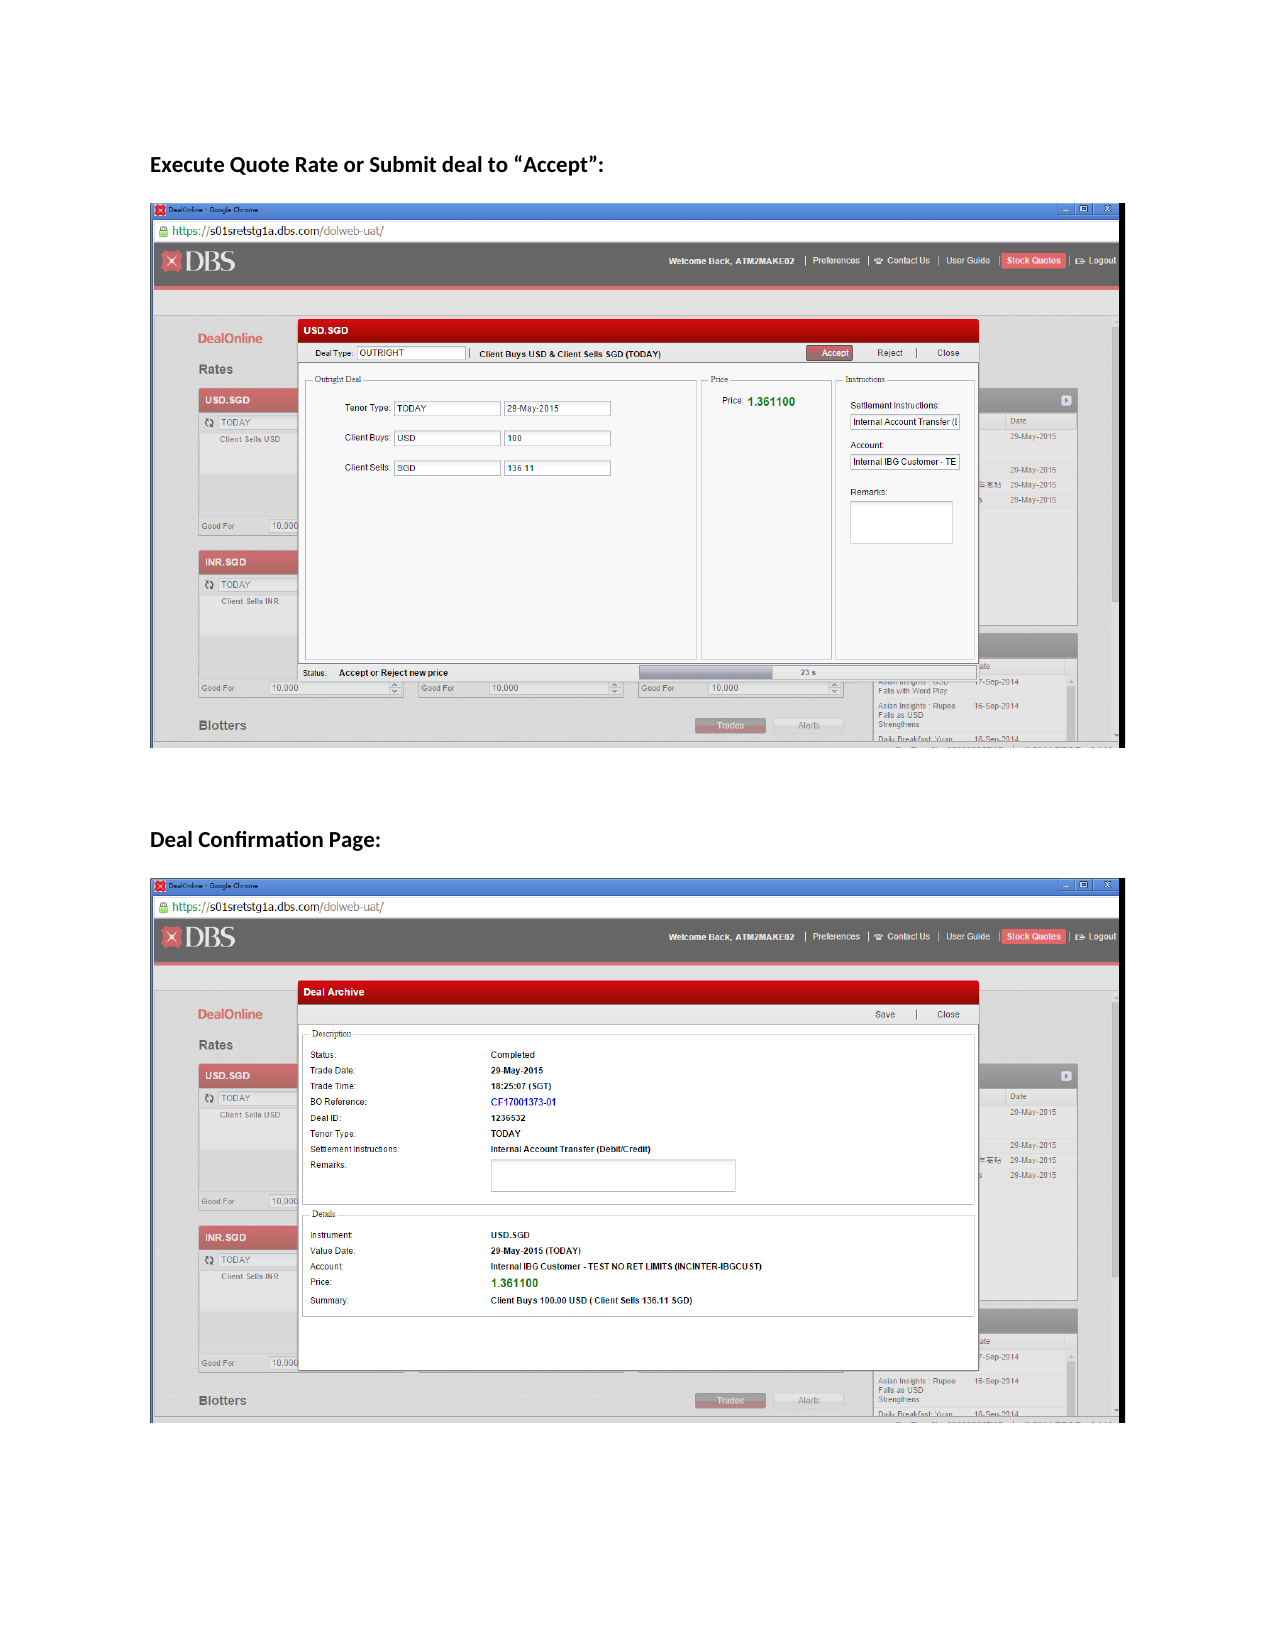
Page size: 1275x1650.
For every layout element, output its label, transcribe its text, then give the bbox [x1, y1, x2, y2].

picture [150, 203, 1125, 748]
text Execute Quote Rate or Submit deal to “Accept”: [150, 150, 1125, 178]
text Deal Confirmation Page: [150, 825, 1125, 853]
picture [150, 878, 1125, 1423]
